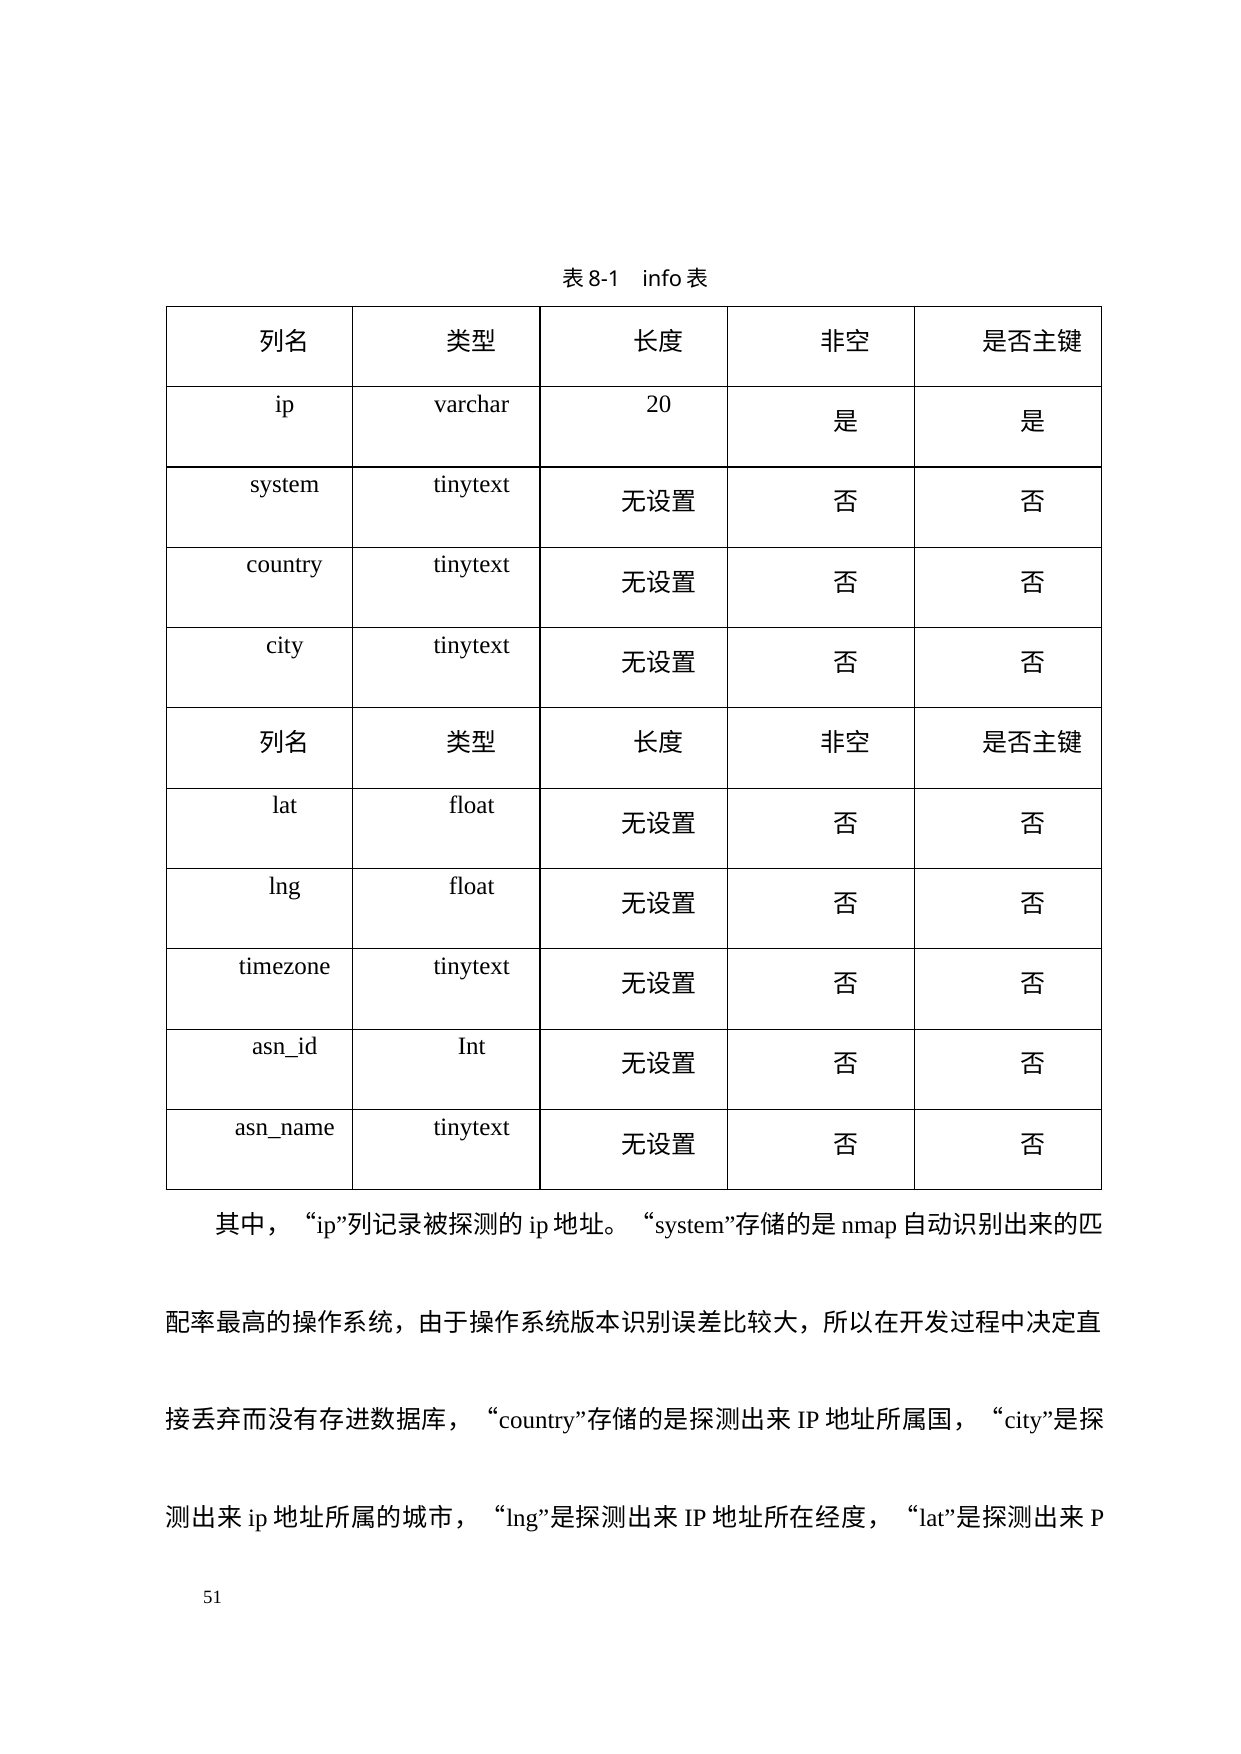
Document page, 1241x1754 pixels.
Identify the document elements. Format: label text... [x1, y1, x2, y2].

table_cell 无设置 [541, 1030, 727, 1109]
table_cell tinytext [353, 628, 539, 707]
table_cell 否 [728, 789, 914, 868]
table_cell ip [167, 387, 352, 466]
table_cell 否 [728, 468, 914, 547]
table_cell system [167, 468, 352, 547]
table_cell country [167, 548, 352, 627]
table_cell 否 [915, 869, 1101, 948]
table_cell 否 [915, 468, 1101, 547]
table_cell 无设置 [541, 1110, 727, 1189]
table_cell tinytext [353, 1110, 539, 1189]
table_cell 是 [728, 387, 914, 466]
table_cell 是否主键 [915, 708, 1101, 788]
table_cell 无设置 [541, 548, 727, 627]
table_cell 非空 [728, 708, 914, 788]
table_cell 否 [915, 548, 1101, 627]
table_cell 列名 [167, 708, 352, 788]
table_cell tinytext [353, 949, 539, 1028]
table_cell 无设置 [541, 949, 727, 1028]
table_cell city [167, 628, 352, 707]
table_cell 否 [915, 1030, 1101, 1109]
table_cell Int [353, 1030, 539, 1109]
table_header 类型 [353, 307, 539, 386]
table_cell 否 [915, 628, 1101, 707]
table_cell asn_id [167, 1030, 352, 1109]
table_cell asn_name [167, 1110, 352, 1189]
text 表8-1 info表 [165, 261, 1104, 293]
table_cell 否 [915, 949, 1101, 1028]
table_header 列名 [167, 307, 352, 386]
table_cell 否 [915, 789, 1101, 868]
table_cell 类型 [353, 708, 539, 788]
table_cell 是 [915, 387, 1101, 466]
table_cell lng [167, 869, 352, 948]
table_cell 否 [728, 949, 914, 1028]
table_cell 无设置 [541, 789, 727, 868]
table_cell 无设置 [541, 468, 727, 547]
table_cell 无设置 [541, 869, 727, 948]
table_cell 否 [728, 628, 914, 707]
table_header 长度 [541, 307, 727, 386]
table_cell 20 [541, 387, 727, 466]
table_cell tinytext [353, 468, 539, 547]
table_header 非空 [728, 307, 914, 386]
table_cell tinytext [353, 548, 539, 627]
table_header 是否主键 [915, 307, 1101, 386]
table_cell float [353, 869, 539, 948]
table_cell timezone [167, 949, 352, 1028]
table_cell 否 [728, 1030, 914, 1109]
table_cell 否 [728, 548, 914, 627]
table_cell 否 [728, 1110, 914, 1189]
table_cell lat [167, 789, 352, 868]
table_cell 长度 [541, 708, 727, 788]
table_cell 无设置 [541, 628, 727, 707]
table_cell 否 [915, 1110, 1101, 1189]
table_cell varchar [353, 387, 539, 466]
table_cell 否 [728, 869, 914, 948]
table_cell float [353, 789, 539, 868]
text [165, 1190, 1104, 1548]
